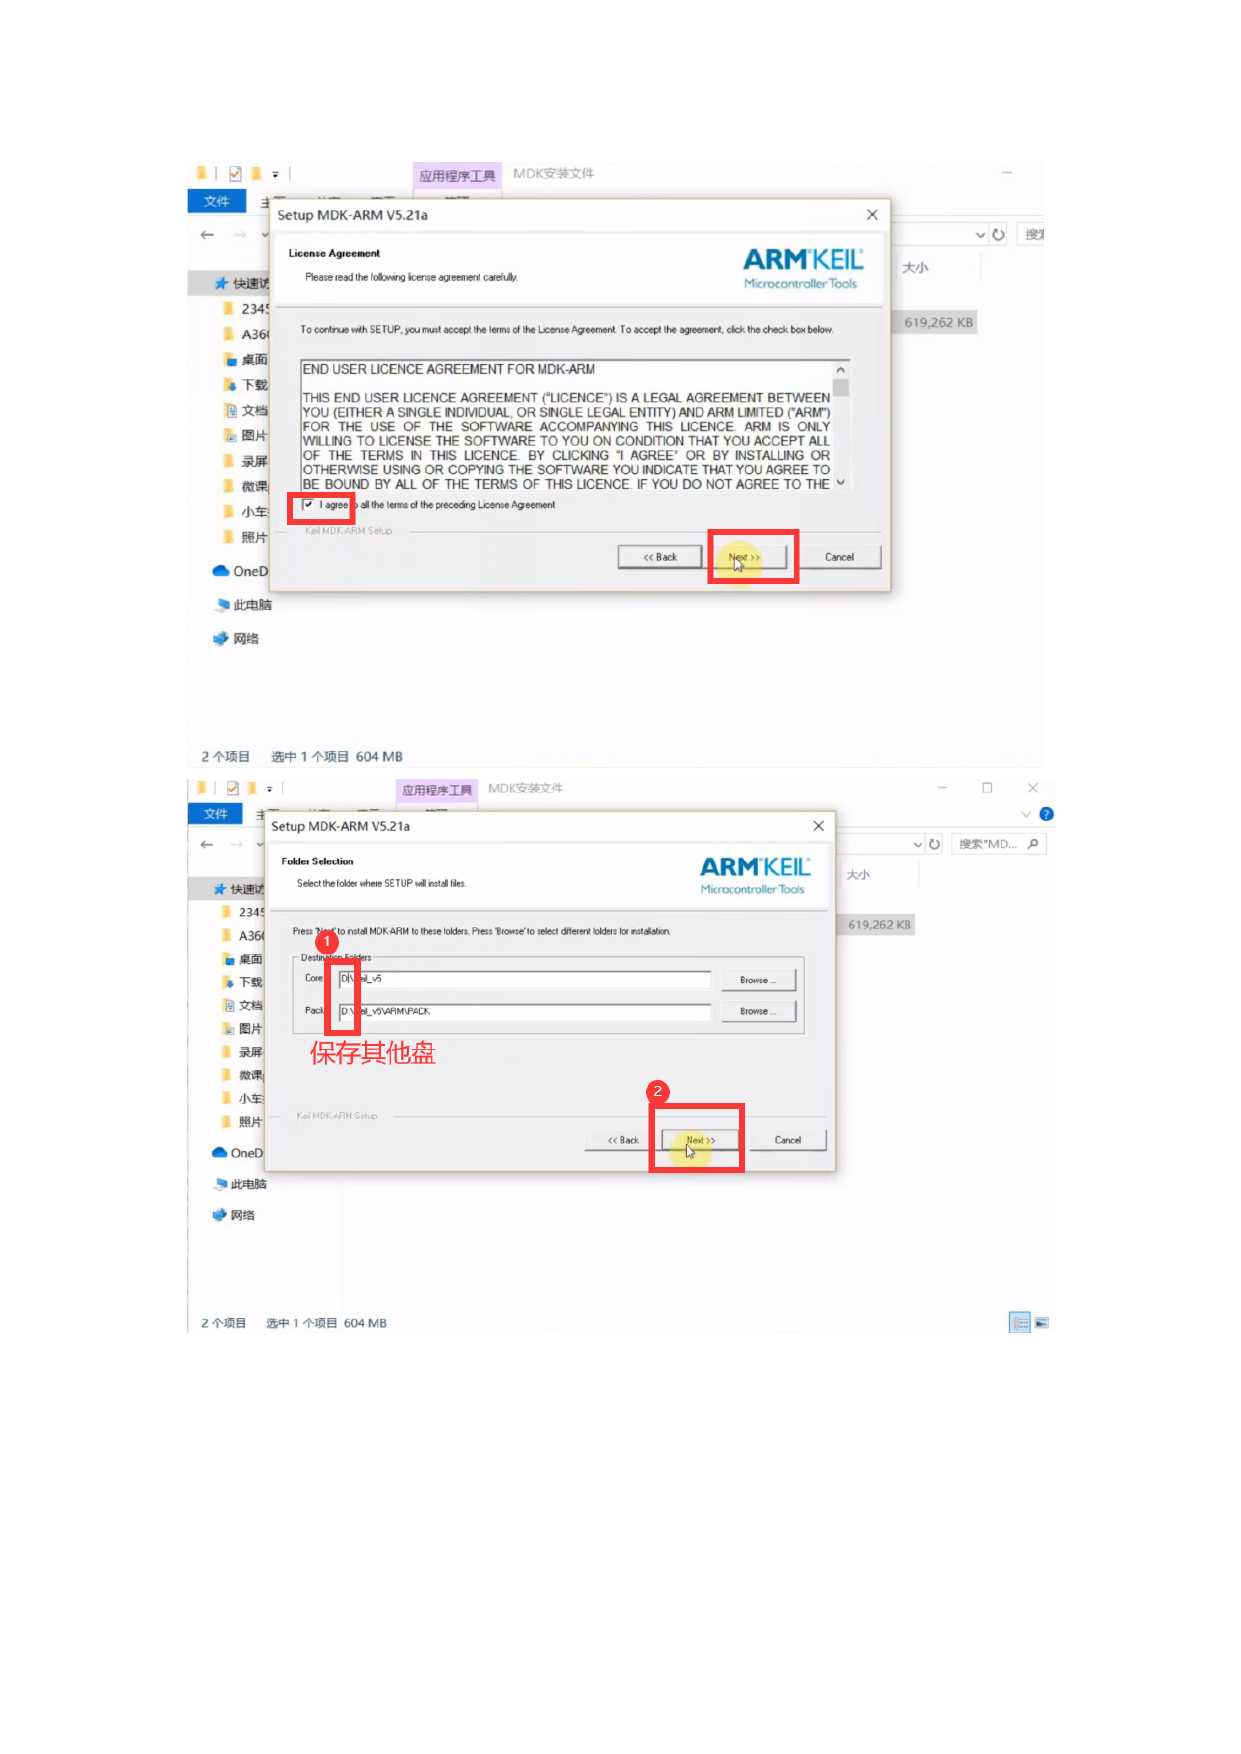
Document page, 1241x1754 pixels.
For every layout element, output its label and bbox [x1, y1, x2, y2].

picture [187, 162, 1044, 768]
picture [187, 779, 1055, 1333]
